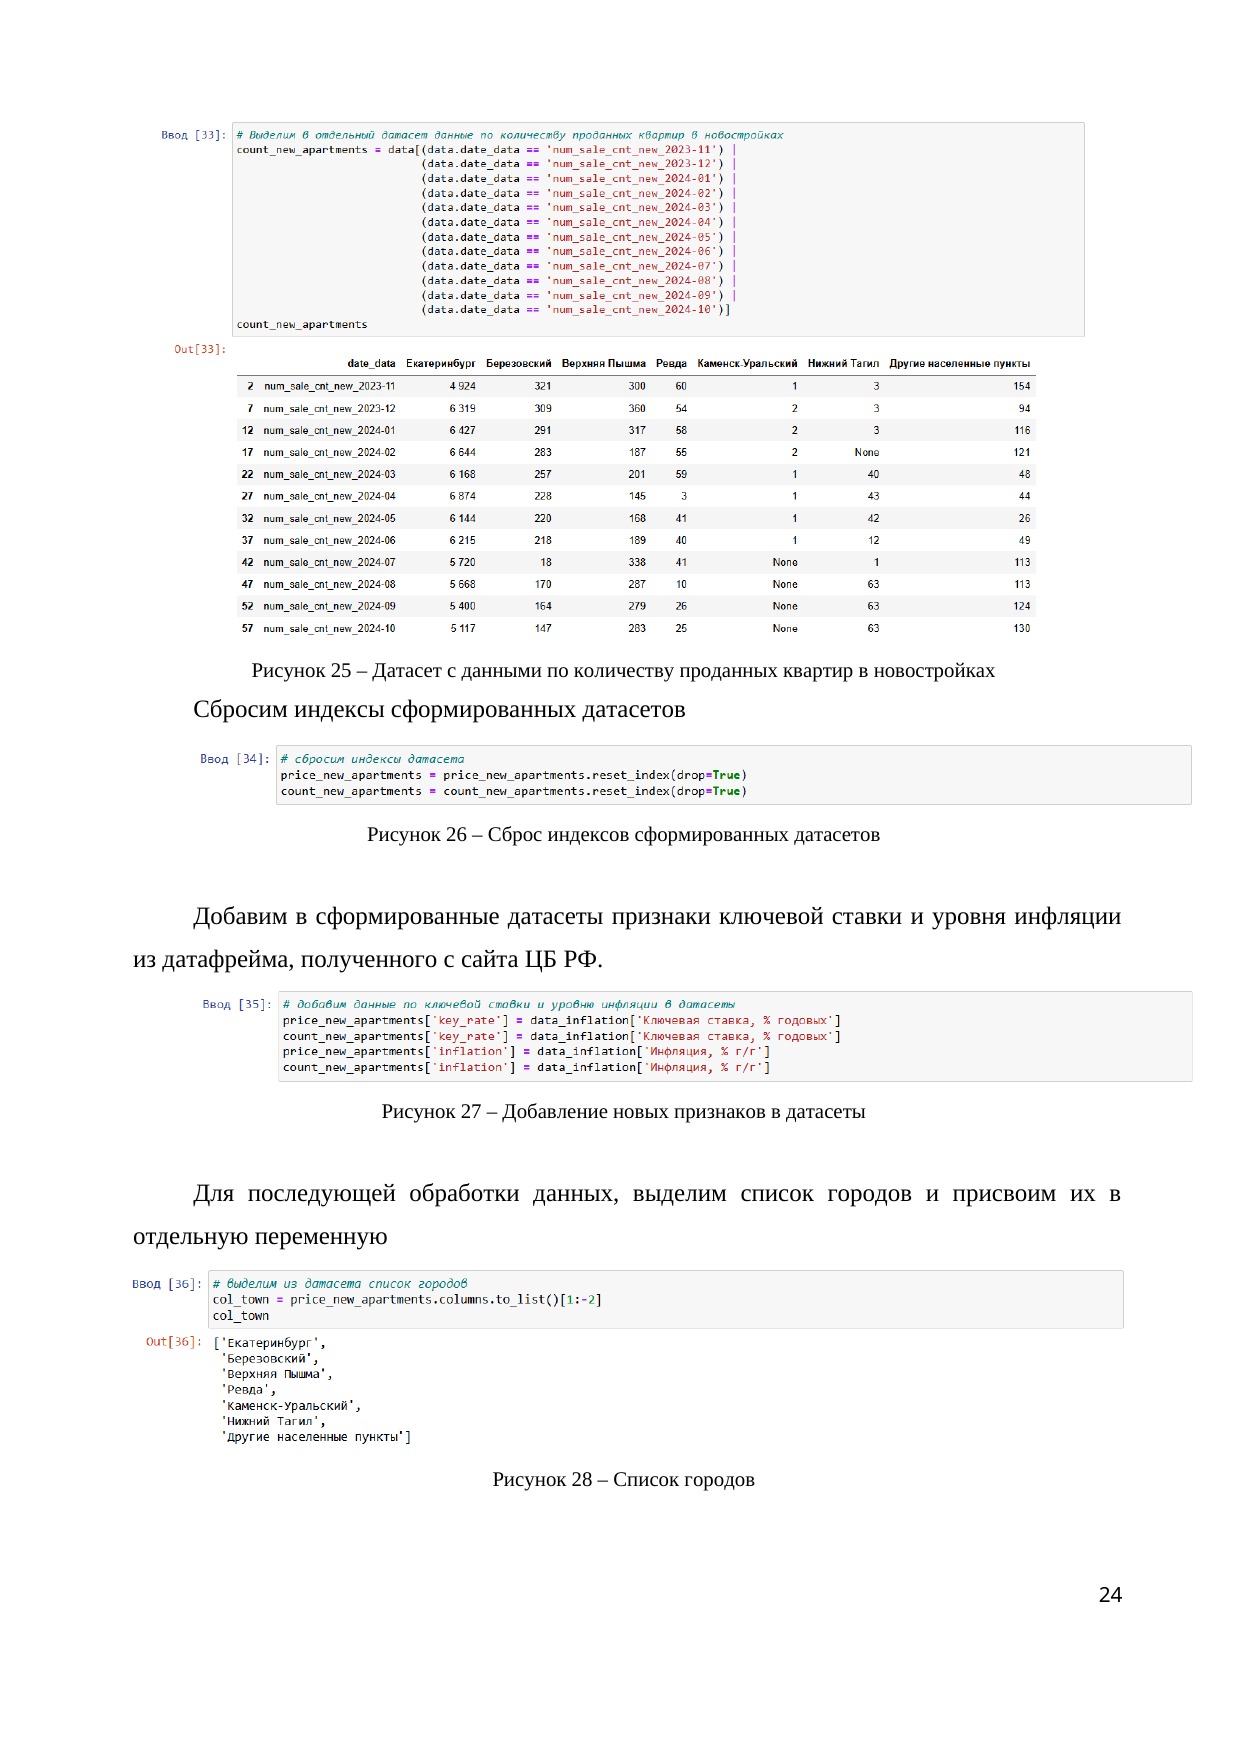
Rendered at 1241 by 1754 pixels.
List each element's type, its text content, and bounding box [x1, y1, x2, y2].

picture [154, 118, 1093, 645]
picture [193, 737, 1198, 808]
text Рисунок 25 – Датасет с данными по количеству проданных квартир в новостройках [125, 658, 1122, 682]
text Для последующей обработки данных, выделим список городов и присвоим их в отдельную переменную [125, 1178, 1122, 1250]
text Рисунок 27 – Добавление новых признаков в датасеты [125, 1099, 1122, 1123]
text Рисунок 28 – Список городов [125, 1467, 1122, 1491]
text Рисунок 26 – Сброс индексов сформированных датасетов [125, 822, 1122, 846]
picture [125, 1264, 1130, 1453]
picture [193, 987, 1198, 1085]
text Добавим в сформированные датасеты признаки ключевой ставки и уровня инфляции из датафрейма, полученного с сайта ЦБ РФ. [133, 901, 1122, 973]
text Сбросим индексы сформированных датасетов [133, 694, 1122, 723]
